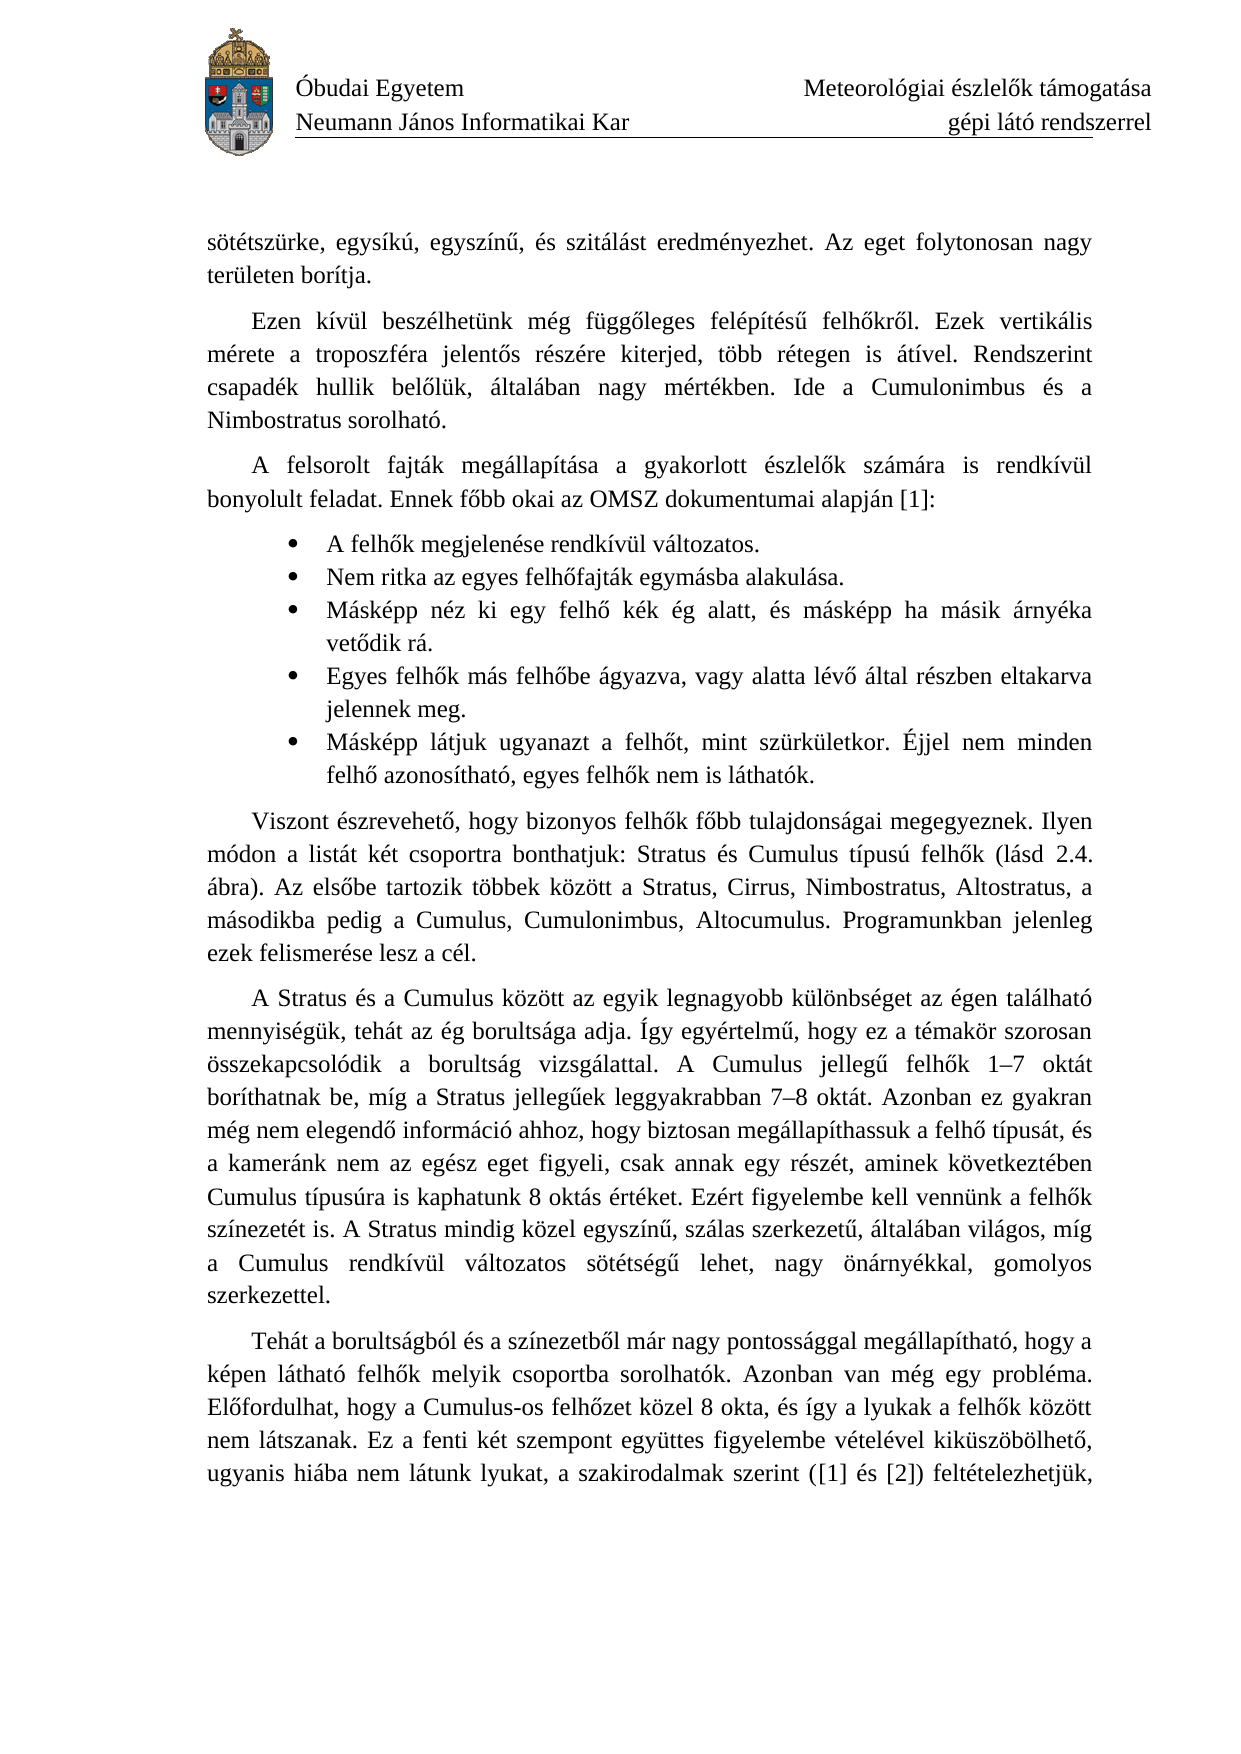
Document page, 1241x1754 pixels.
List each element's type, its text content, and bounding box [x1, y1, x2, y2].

list A felhők megjelenése rendkívül változatos. [289, 529, 1093, 558]
list Másképp látjuk ugyanazt a felhőt, mint szürkületkor. Éjjel nem minden felhő azonosítható, egyes felhők nem is láthatók. [289, 727, 1093, 789]
text Ezen kívül beszélhetünk még függőleges felépítésű felhőkről. Ezek vertikális mérete a troposzféra jelentős részére kiterjed, több rétegen is átível. Rendszerint csapadék hullik belőlük, általában nagy mértékben. Ide a Cumulonimbus és a Nimbostratus sorolható. [207, 306, 1093, 434]
list Másképp néz ki egy felhő kék ég alatt, és másképp ha másik árnyéka vetődik rá. [289, 595, 1093, 657]
text A Stratus és a Cumulus között az egyik legnagyobb különbséget az égen található mennyiségük, tehát az ég borultsága adja. Így egyértelmű, hogy ez a témakör szorosan összekapcsolódik a borultság vizsgálattal. A Cumulus jellegű felhők 1–7 oktát boríthatnak be, míg a Stratus jellegűek leggyakrabban 7–8 oktát. Azonban ez gyakran még nem elegendő információ ahhoz, hogy biztosan megállapíthassuk a felhő típusát, és a kameránk nem az egész eget figyeli, csak annak egy részét, aminek következtében Cumulus típusúra is kaphatunk 8 oktás értéket. Ezért figyelembe kell vennünk a felhők színezetét is. A Stratus mindig közel egyszínű, szálas szerkezetű, általában világos, míg a Cumulus rendkívül változatos sötétségű lehet, nagy önárnyékkal, gomolyos szerkezettel. [207, 983, 1093, 1309]
text A felsorolt fajták megállapítása a gyakorlott észlelők számára is rendkívül bonyolult feladat. Ennek főbb okai az OMSZ dokumentumai alapján [1]: [207, 451, 1093, 512]
list Nem ritka az egyes felhőfajták egymásba alakulása. [289, 562, 1093, 591]
list Egyes felhők más felhőbe ágyazva, vagy alatta lévő által részben eltakarva jelennek meg. [289, 661, 1093, 723]
picture [205, 28, 275, 157]
